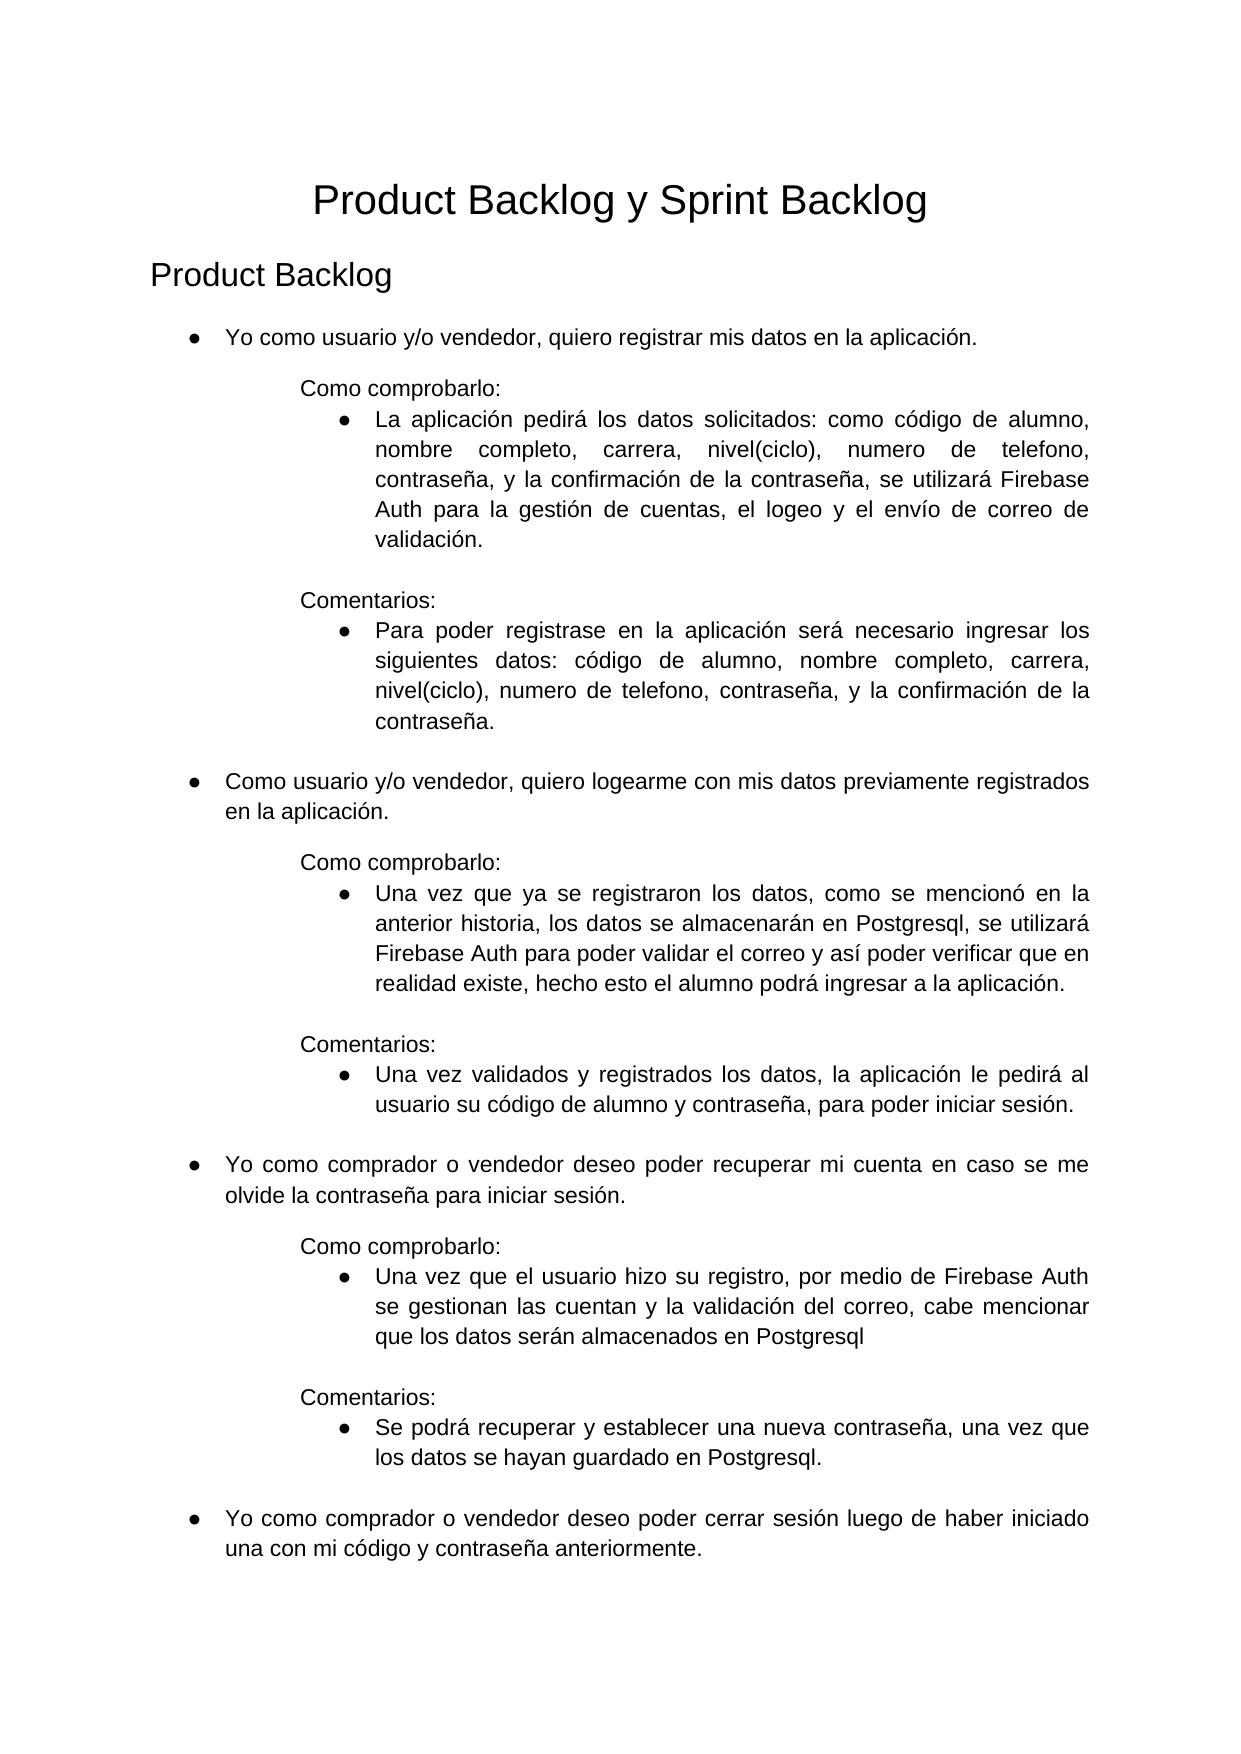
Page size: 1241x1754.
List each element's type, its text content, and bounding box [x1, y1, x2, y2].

text Como comprobarlo: [300, 375, 1090, 402]
subtitle Product Backlog [150, 255, 1090, 293]
subtitle Product Backlog y Sprint Backlog [150, 175, 1090, 223]
list Una vez que ya se registraron los datos, como se mencionó en la anterior historia, los datos se almacenarán en Postgresql, se utilizará Firebase Auth para poder validar el correo y así poder verificar que en realidad existe, hecho esto el alumno podrá ingresar a la aplicación. [337, 879, 1090, 996]
text Como comprobarlo: [150, 1233, 1090, 1259]
list Como usuario y/o vendedor, quiero logearme con mis datos previamente registrados en la aplicación. [187, 768, 1090, 824]
text Comentarios: [150, 1384, 1090, 1410]
list Yo como usuario y/o vendedor, quiero registrar mis datos en la aplicación. [187, 324, 1090, 351]
list Una vez validados y registrados los datos, la aplicación le pedirá al usuario su código de alumno y contraseña, para poder iniciar sesión. [337, 1061, 1090, 1117]
text Como comprobarlo: [150, 849, 1090, 876]
list Yo como comprador o vendedor deseo poder recuperar mi cuenta en caso se me olvide la contraseña para iniciar sesión. [187, 1151, 1090, 1208]
text Comentarios: [150, 587, 1090, 613]
list Yo como comprador o vendedor deseo poder cerrar sesión luego de haber iniciado una con mi código y contraseña anteriormente. [187, 1504, 1090, 1561]
list Se podrá recuperar y establecer una nueva contraseña, una vez que los datos se hayan guardado en Postgresql. [337, 1414, 1090, 1470]
list Una vez que el usuario hizo su registro, por medio de Firebase Auth se gestionan las cuentan y la validación del correo, cabe mencionar que los datos serán almacenados en Postgresql [337, 1263, 1090, 1349]
list Para poder registrase en la aplicación será necesario ingresar los siguientes datos: código de alumno, nombre completo, carrera, nivel(ciclo), numero de telefono, contraseña, y la confirmación de la contraseña. [337, 617, 1090, 734]
text Comentarios: [150, 1031, 1090, 1057]
list La aplicación pedirá los datos solicitados: como código de alumno, nombre completo, carrera, nivel(ciclo), numero de telefono, contraseña, y la confirmación de la contraseña, se utilizará Firebase Auth para la gestión de cuentas, el logeo y el envío de correo de validación. [337, 406, 1090, 553]
